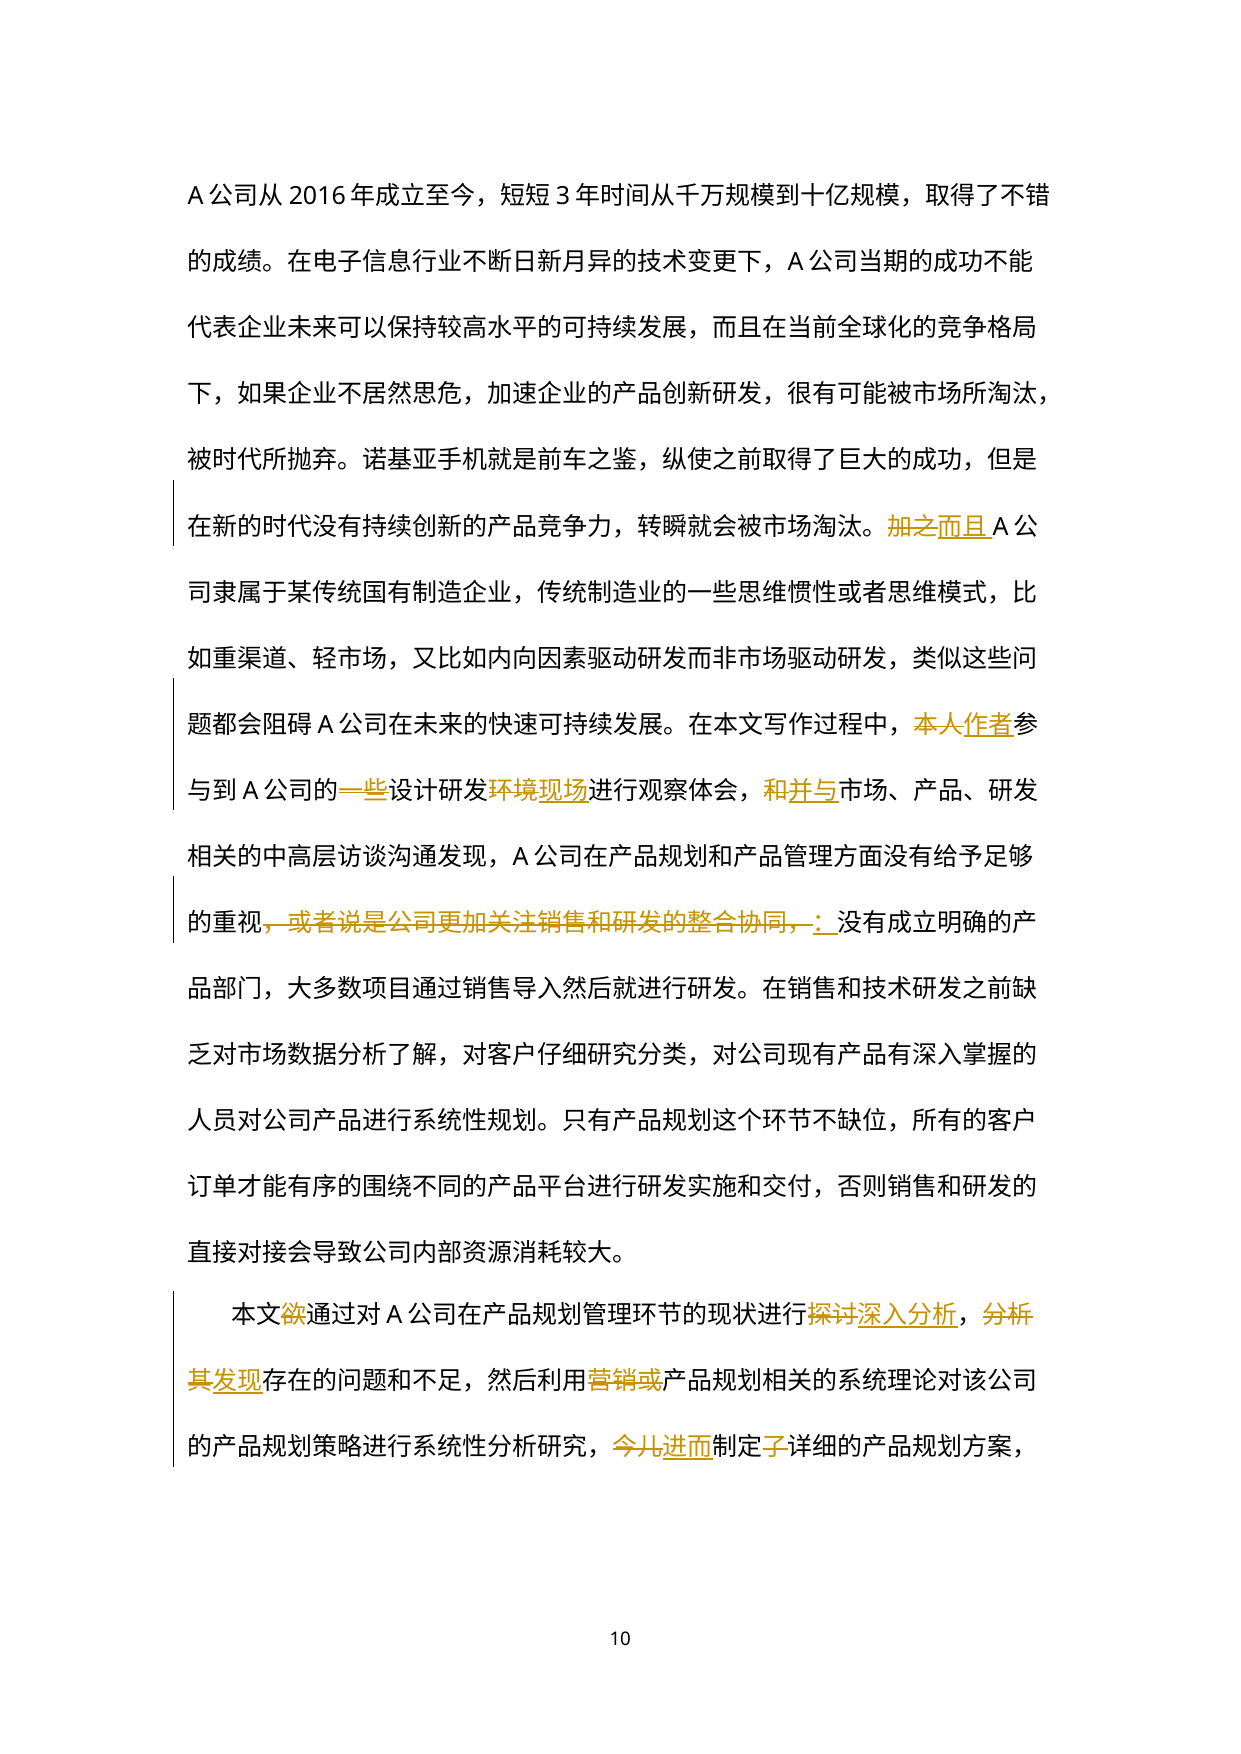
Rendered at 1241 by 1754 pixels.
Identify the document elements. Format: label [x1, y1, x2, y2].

text [187, 172, 1053, 1273]
text [187, 1291, 1053, 1467]
